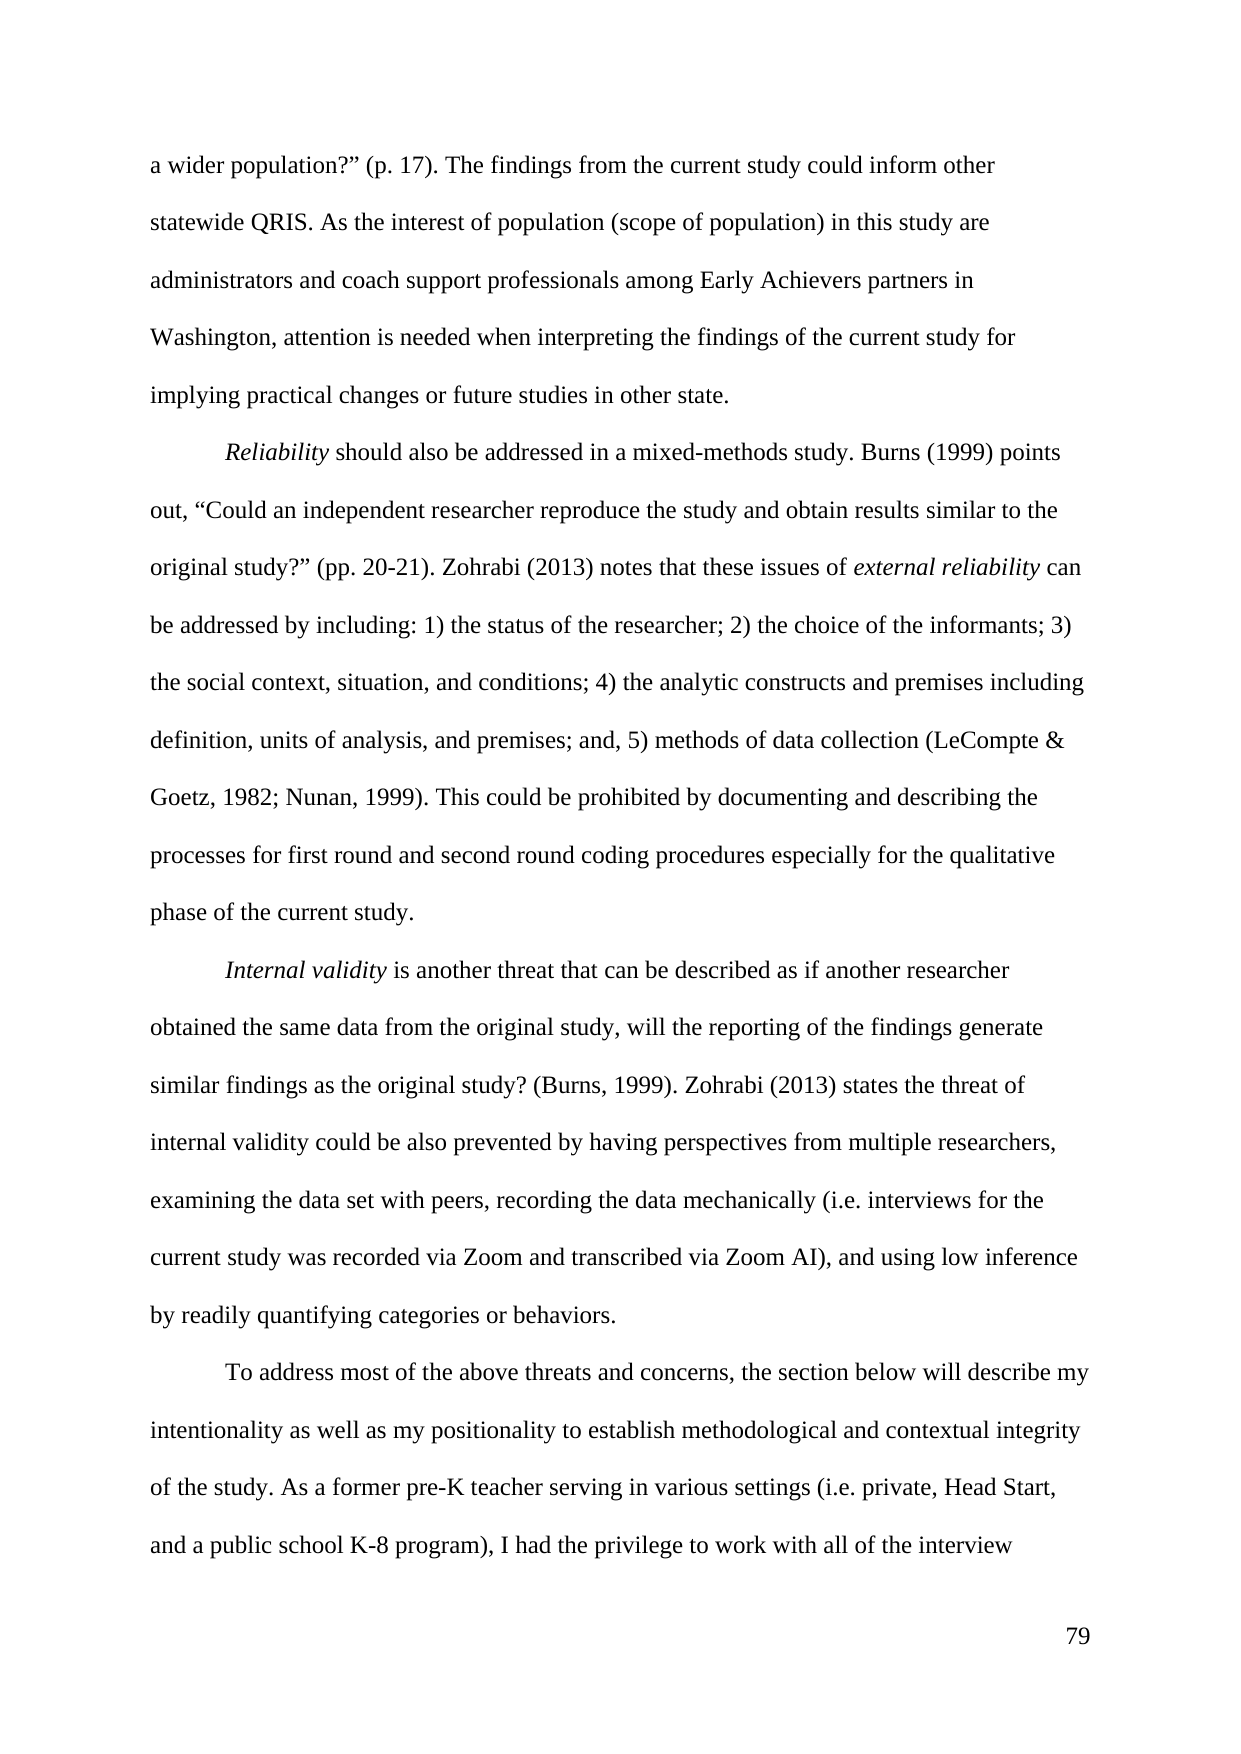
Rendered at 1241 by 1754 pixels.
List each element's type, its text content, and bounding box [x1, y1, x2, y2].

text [150, 1357, 1090, 1559]
text Internal validity is another threat that can be described as if another researcher obtained the same data from the original study, will the reporting of the findings generate similar findings as the original study? (Burns, 1999). Zohrabi (2013) states the threat of internal validity could be also prevented by having perspectives from multiple researchers, examining the data set with peers, recording the data mechanically (i.e. interviews for the current study was recorded via Zoom and transcribed via Zoom AI), and using low inference by readily quantifying categories or behaviors. [150, 955, 1090, 1329]
text Reliability should also be addressed in a mixed-methods study. Burns (1999) points out, “Could an independent researcher reproduce the study and obtain results similar to the original study?” (pp. 20-21). Zohrabi (2013) notes that these issues of external reliability can be addressed by including: 1) the status of the researcher; 2) the choice of the informants; 3) the social context, situation, and conditions; 4) the analytic constructs and premises including definition, units of analysis, and premises; and, 5) methods of data collection (LeCompte & Goetz, 1982; Nunan, 1999). This could be prohibited by documenting and describing the processes for first round and second round coding procedures especially for the qualitative phase of the current study. [150, 437, 1090, 926]
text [150, 150, 1090, 409]
